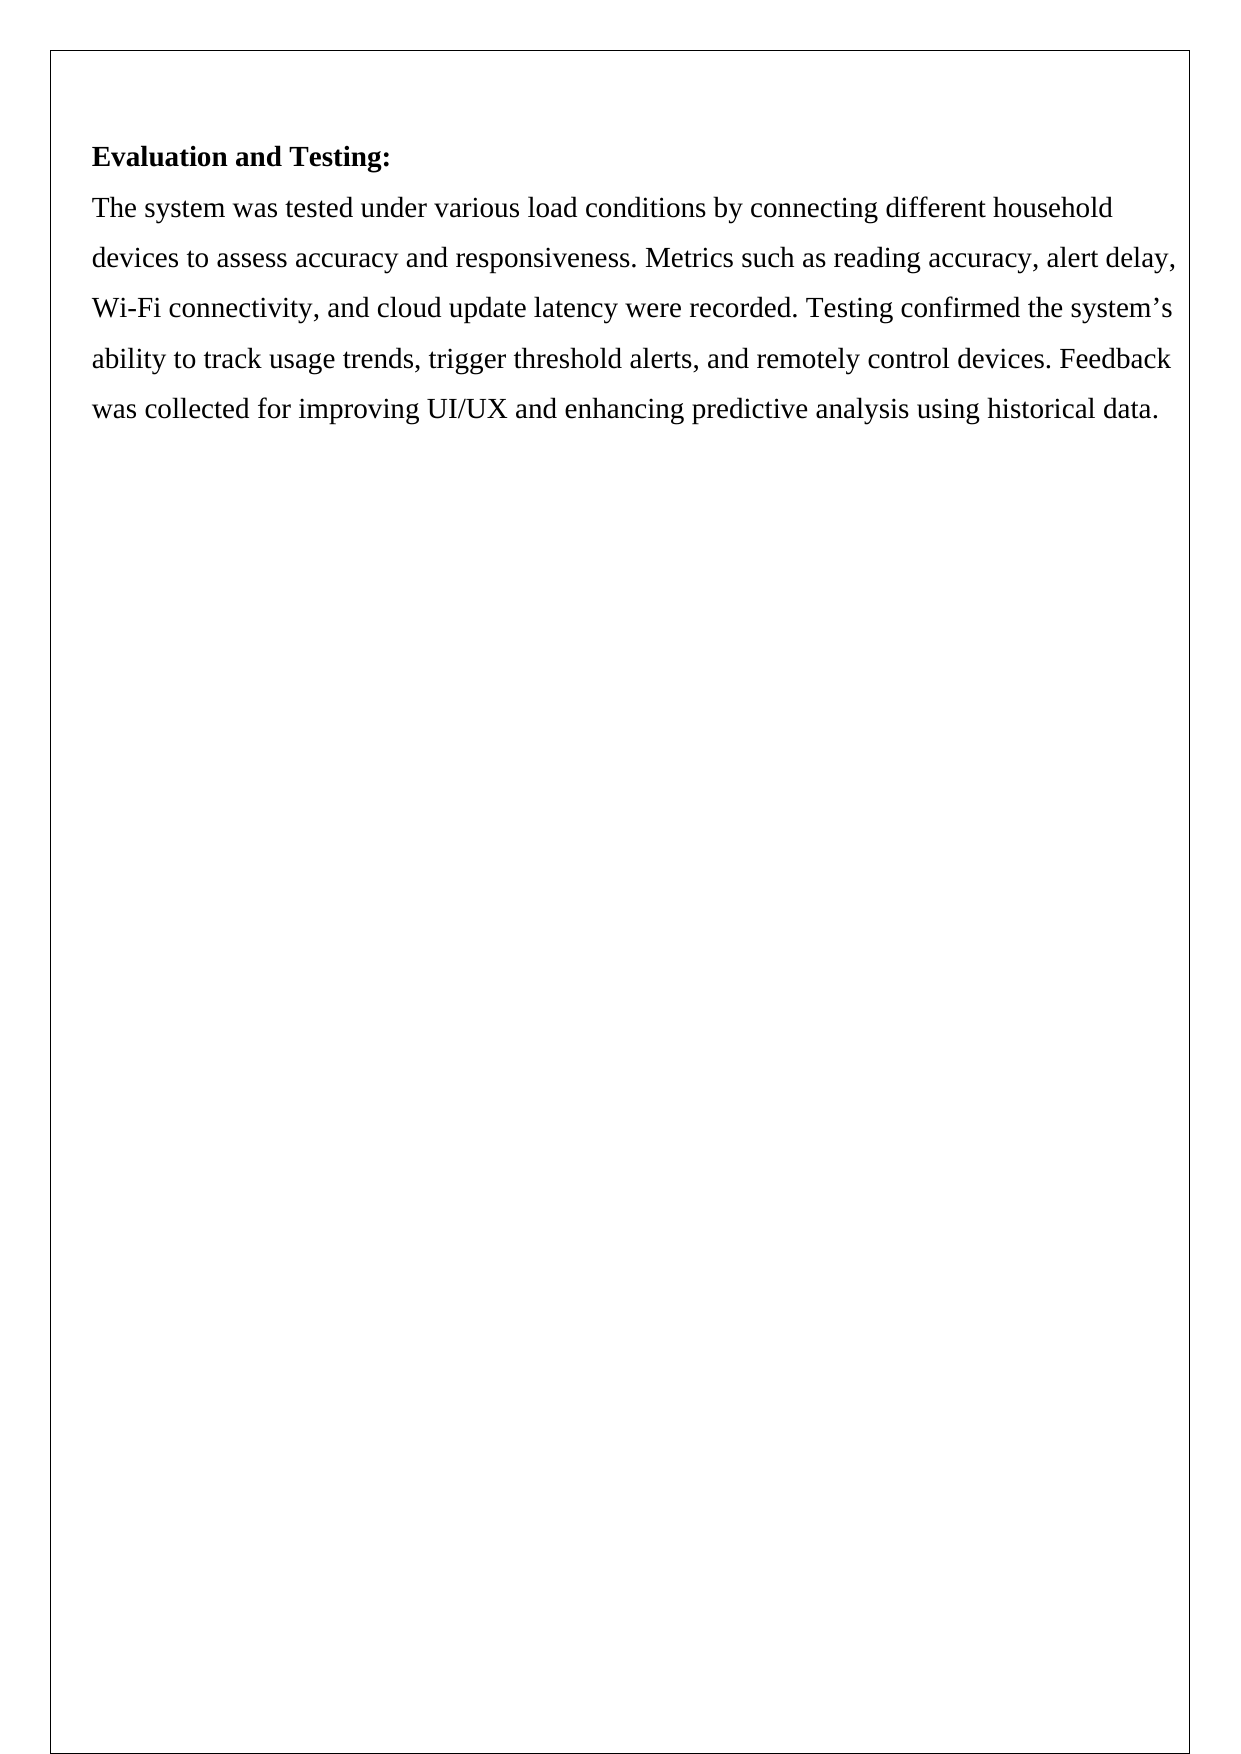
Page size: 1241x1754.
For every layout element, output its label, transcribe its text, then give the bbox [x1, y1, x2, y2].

text Evaluation and Testing: The system was tested under various load conditions by connecting different household devices to assess accuracy and responsiveness. Metrics such as reading accuracy, alert delay, Wi-Fi connectivity, and cloud update latency were recorded. Testing confirmed the system’s ability to track usage trends, trigger threshold alerts, and remotely control devices. Feedback was collected for improving UI/UX and enhancing predictive analysis using historical data. [92, 139, 1184, 424]
